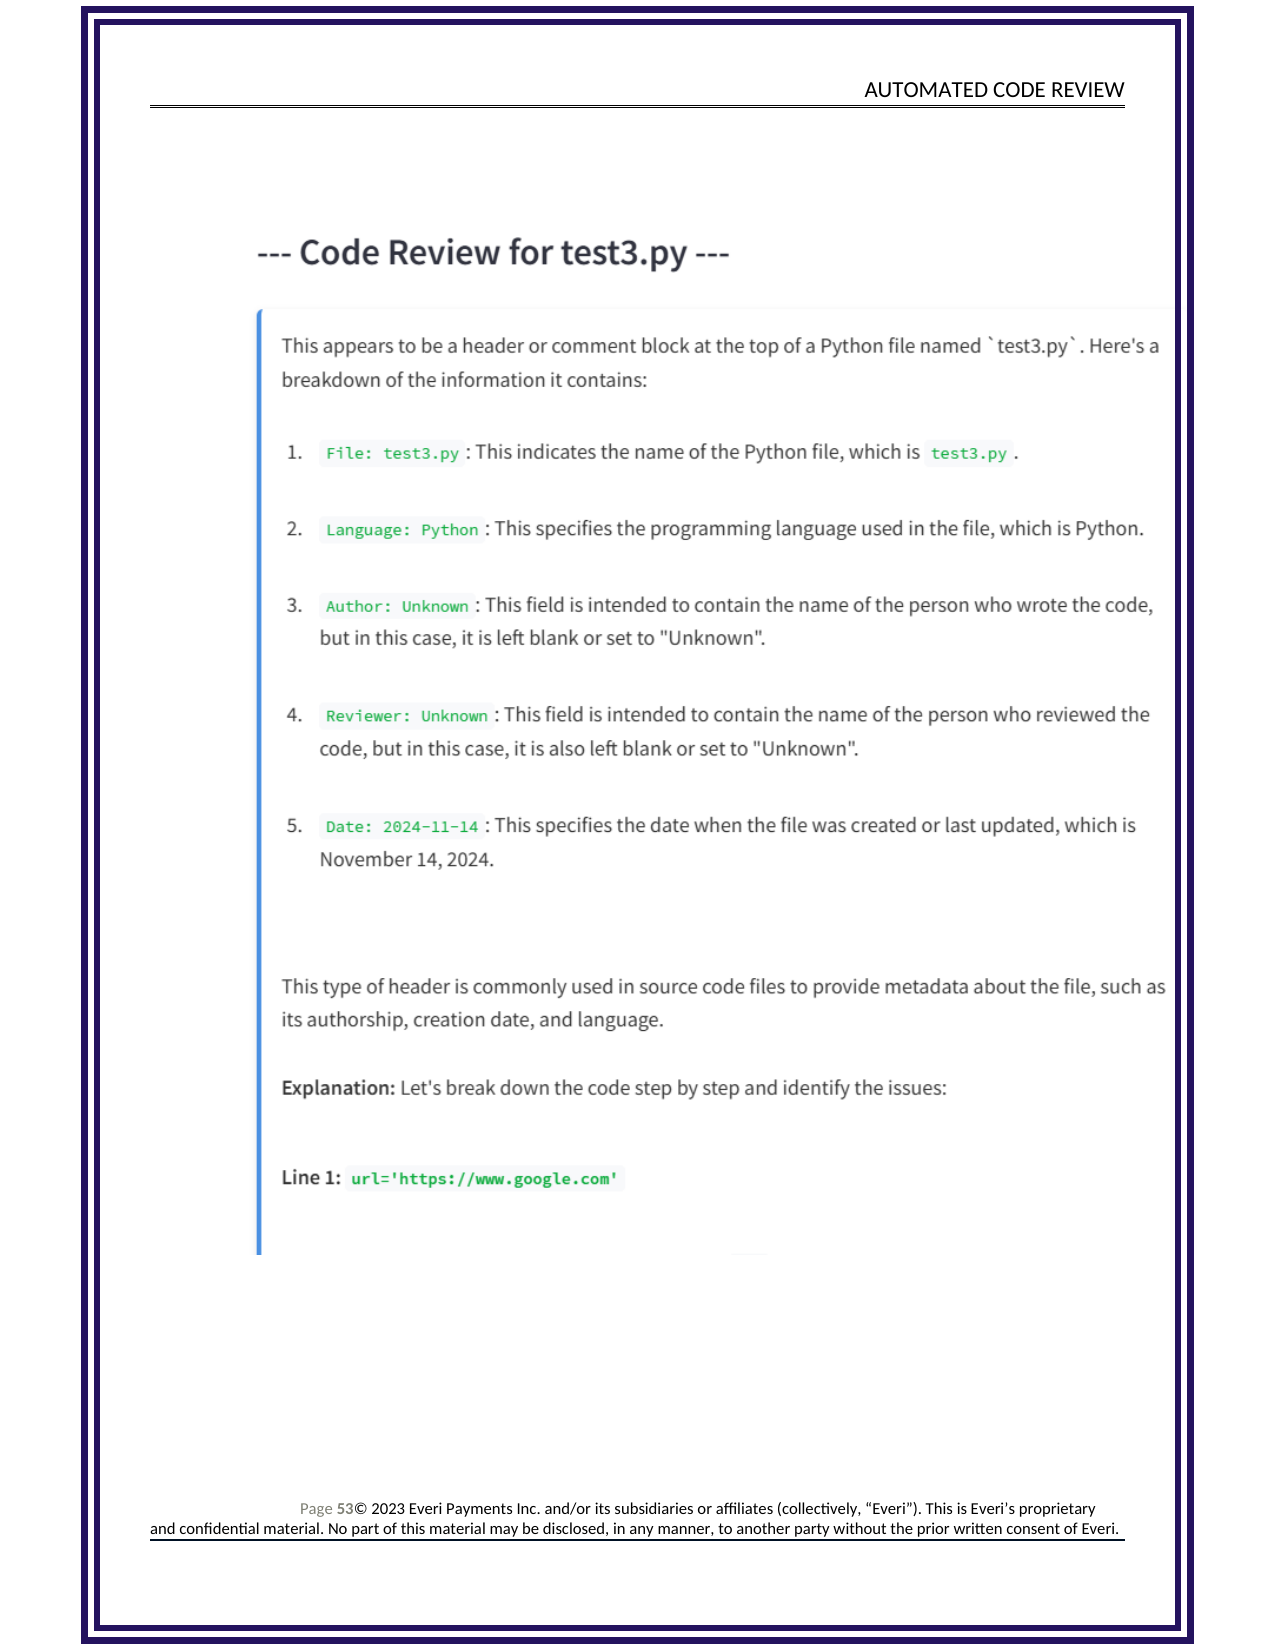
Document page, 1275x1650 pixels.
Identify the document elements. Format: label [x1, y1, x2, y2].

picture [225, 150, 1175, 1255]
picture [1194, 150, 1200, 1255]
picture [1181, 150, 1187, 1255]
